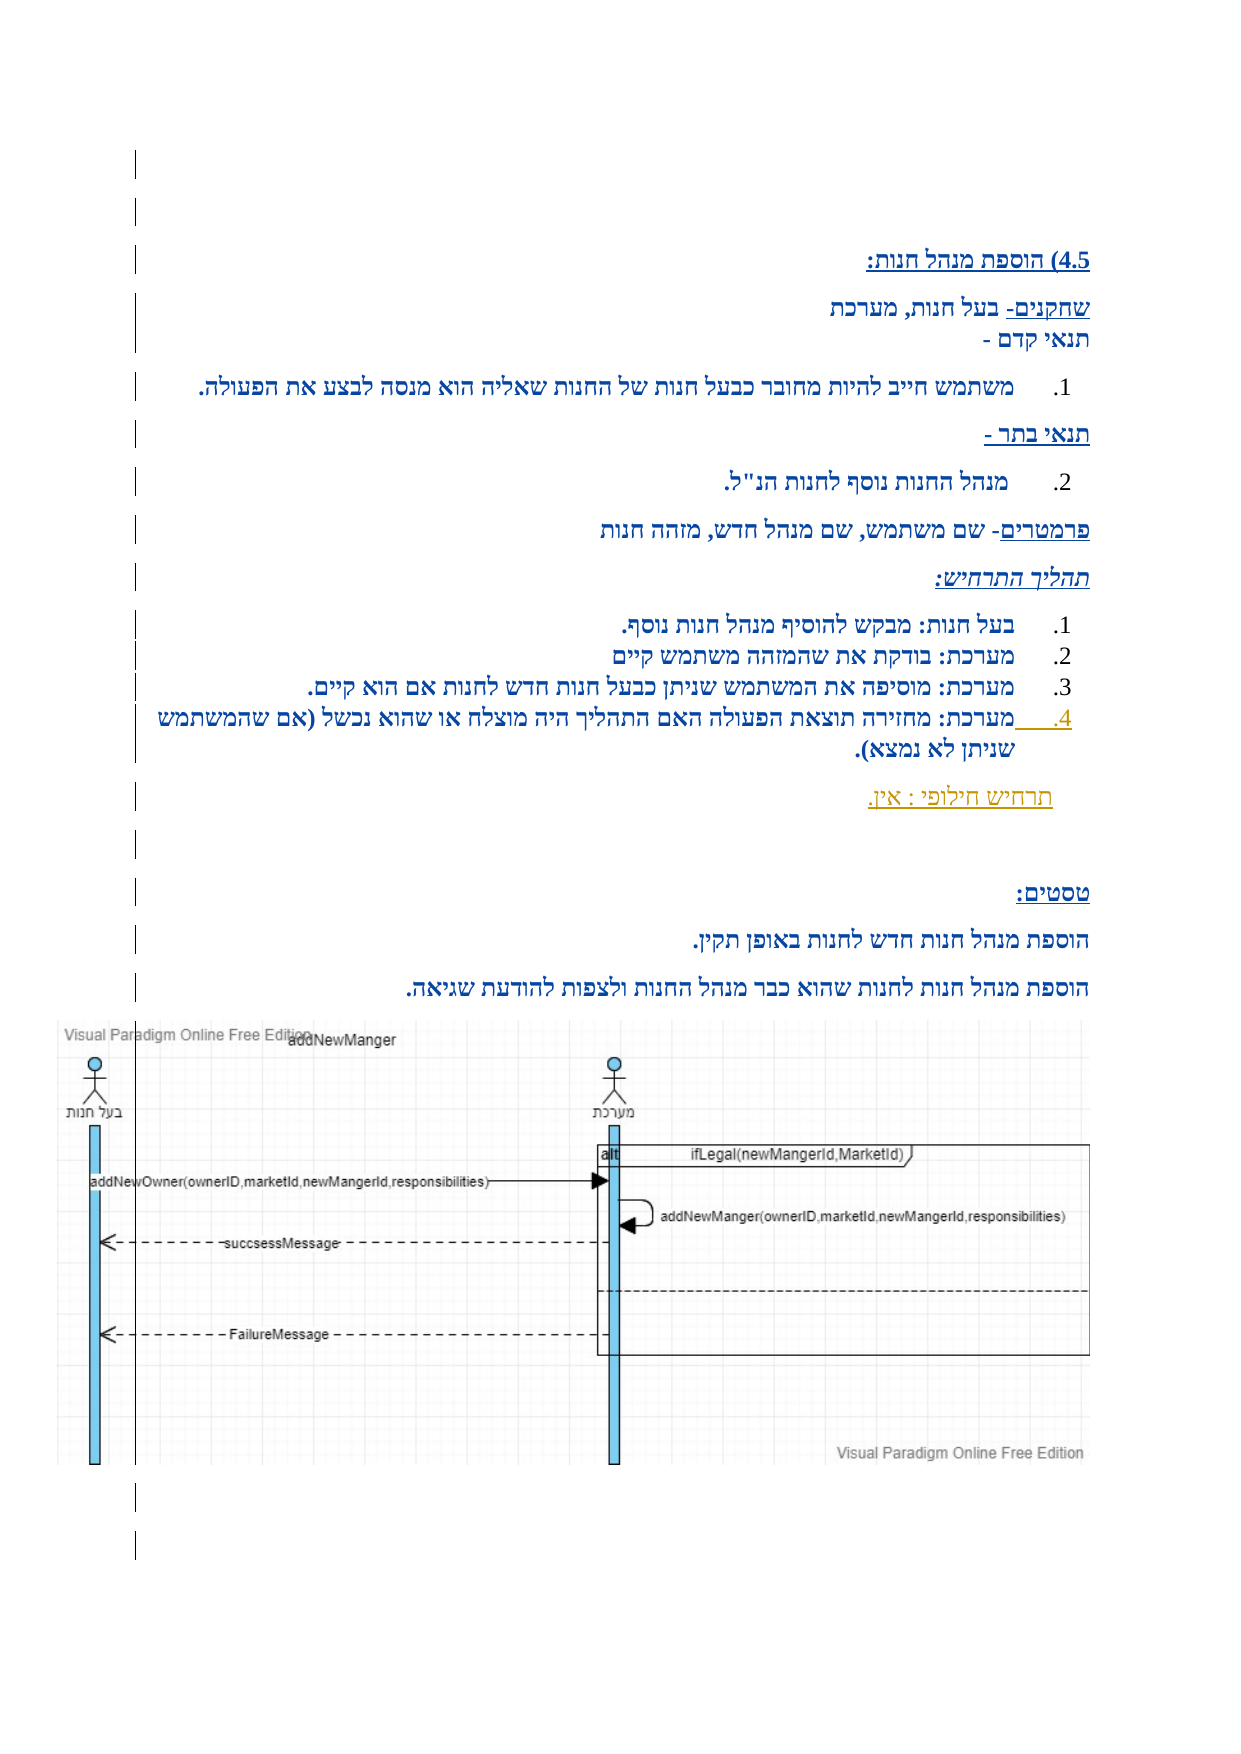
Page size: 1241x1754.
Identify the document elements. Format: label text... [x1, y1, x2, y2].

list מנהל החנות נוסף לחנות הנ"ל. [150, 467, 1053, 496]
text 4.5) הוספת מנהל חנות: [150, 245, 1090, 274]
list מערכת: בודקת את שהמזהה משתמש קיים [150, 641, 1053, 670]
text הוספת מנהל חנות חדש לחנות באופן תקין. [150, 925, 1090, 954]
picture [56, 1020, 135, 1465]
list מערכת: מוסיפה את המשתמש שניתן כבעל חנות חדש לחנות אם הוא קיים. [150, 672, 1053, 701]
text הוספת מנהל חנות לחנות שהוא כבר מנהל החנות ולצפות להודעת שגיאה. [150, 973, 1090, 1002]
list בעל חנות: מבקש להוסיף מנהל חנות נוסף. [150, 610, 1053, 639]
text פרמטרים- שם משתמש, שם מנהל חדש, מזהה חנות [150, 515, 1090, 544]
list מערכת: מחזירה תוצאת הפעולה האם התהליך היה מוצלח או שהוא נכשל (אם שהמשתמש שניתן לא נמצא). [150, 703, 1053, 763]
text תהליך התרחיש: [150, 563, 1090, 591]
picture [136, 1020, 1090, 1465]
text שחקנים- בעל חנות, מערכת תנאי קדם - [150, 293, 1090, 353]
list משתמש חייב להיות מחובר כבעל חנות של החנות שאליה הוא מנסה לבצע את הפעולה. [150, 372, 1053, 401]
text טסטים: [150, 878, 1090, 906]
text תנאי בתר - [150, 419, 1090, 448]
